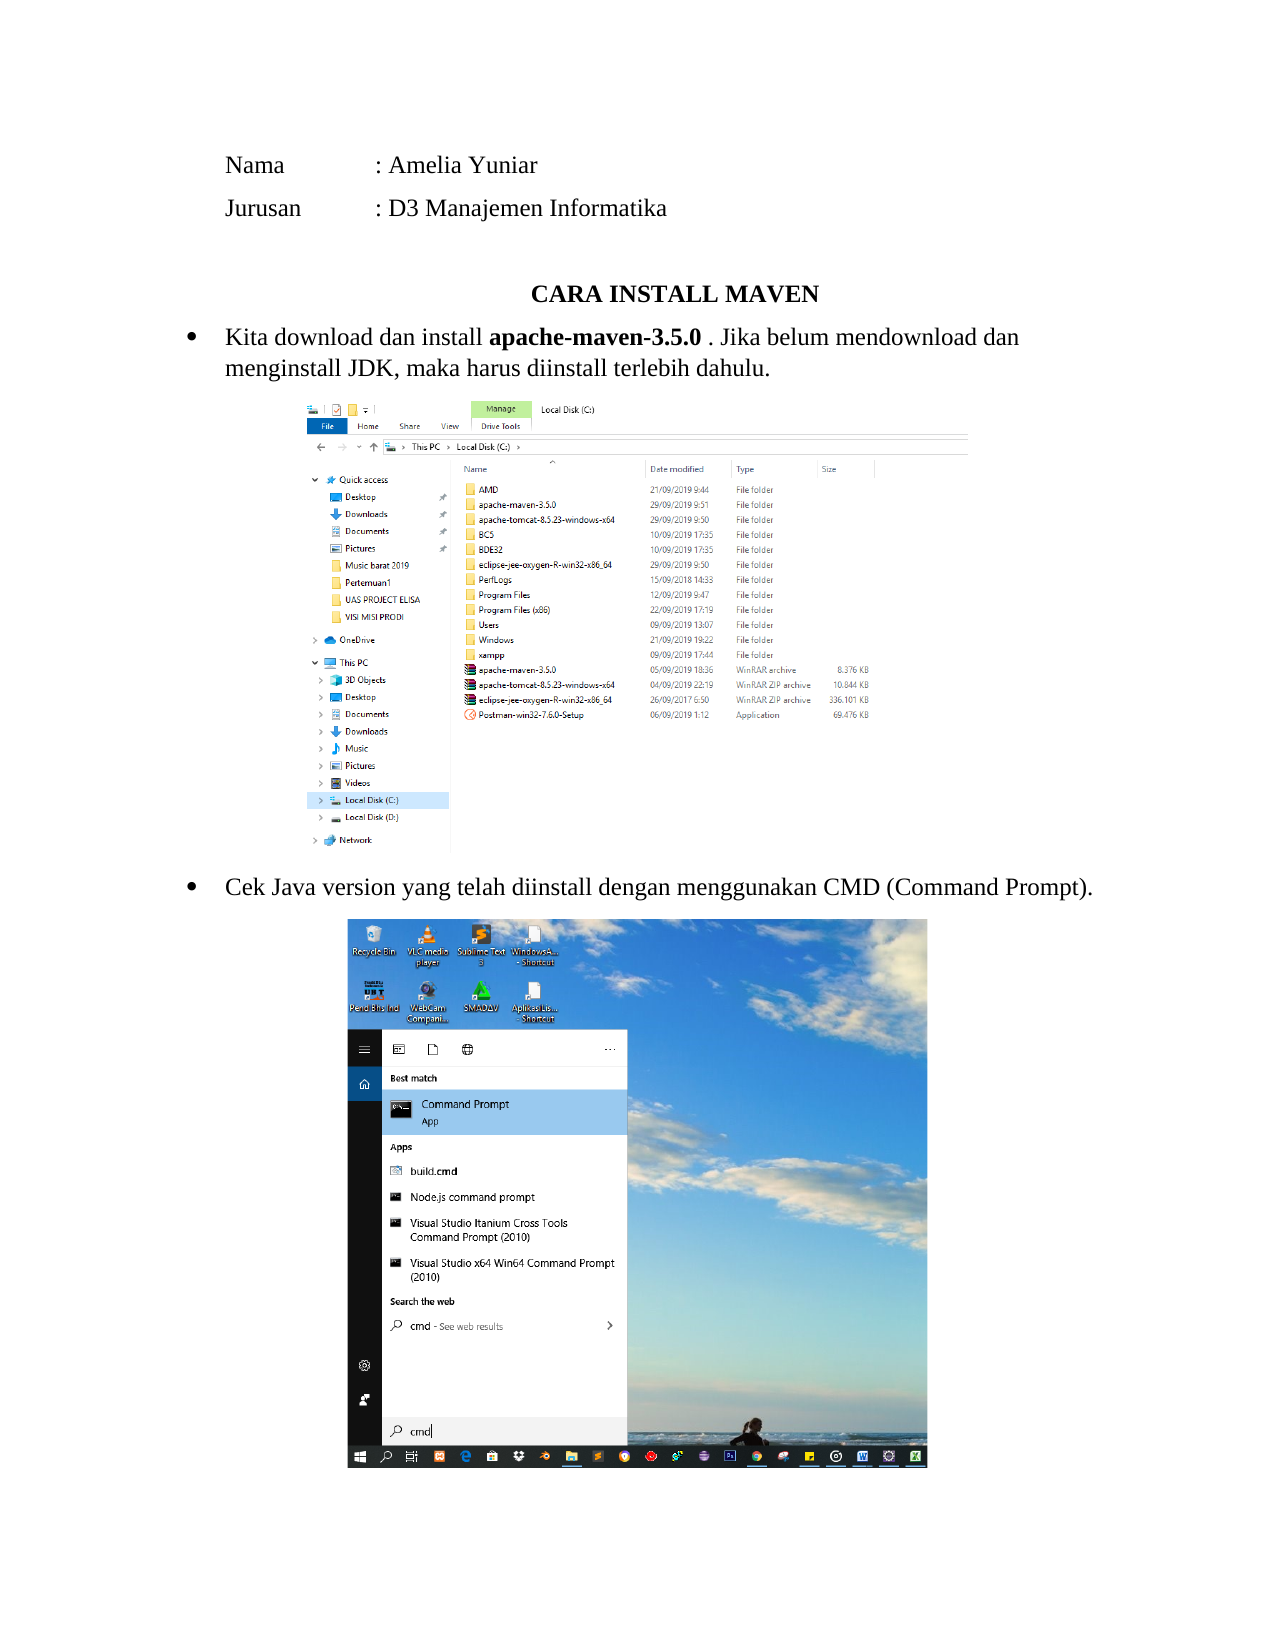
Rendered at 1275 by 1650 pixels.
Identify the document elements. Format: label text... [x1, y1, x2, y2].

picture [347, 919, 928, 1468]
list CARA INSTALL MAVEN [225, 279, 1125, 308]
text Jurusan : D3 Manajemen Informatika [150, 193, 1125, 222]
list Cek Java version yang telah diinstall dengan menggunakan CMD (Command Prompt). [187, 872, 1125, 900]
list Kita download dan install apache-maven-3.5.0 . Jika belum mendownload dan menginstall JDK, maka harus diinstall terlebih dahulu. [187, 322, 1125, 382]
text Nama : Amelia Yuniar [150, 150, 1125, 179]
picture [307, 401, 968, 853]
